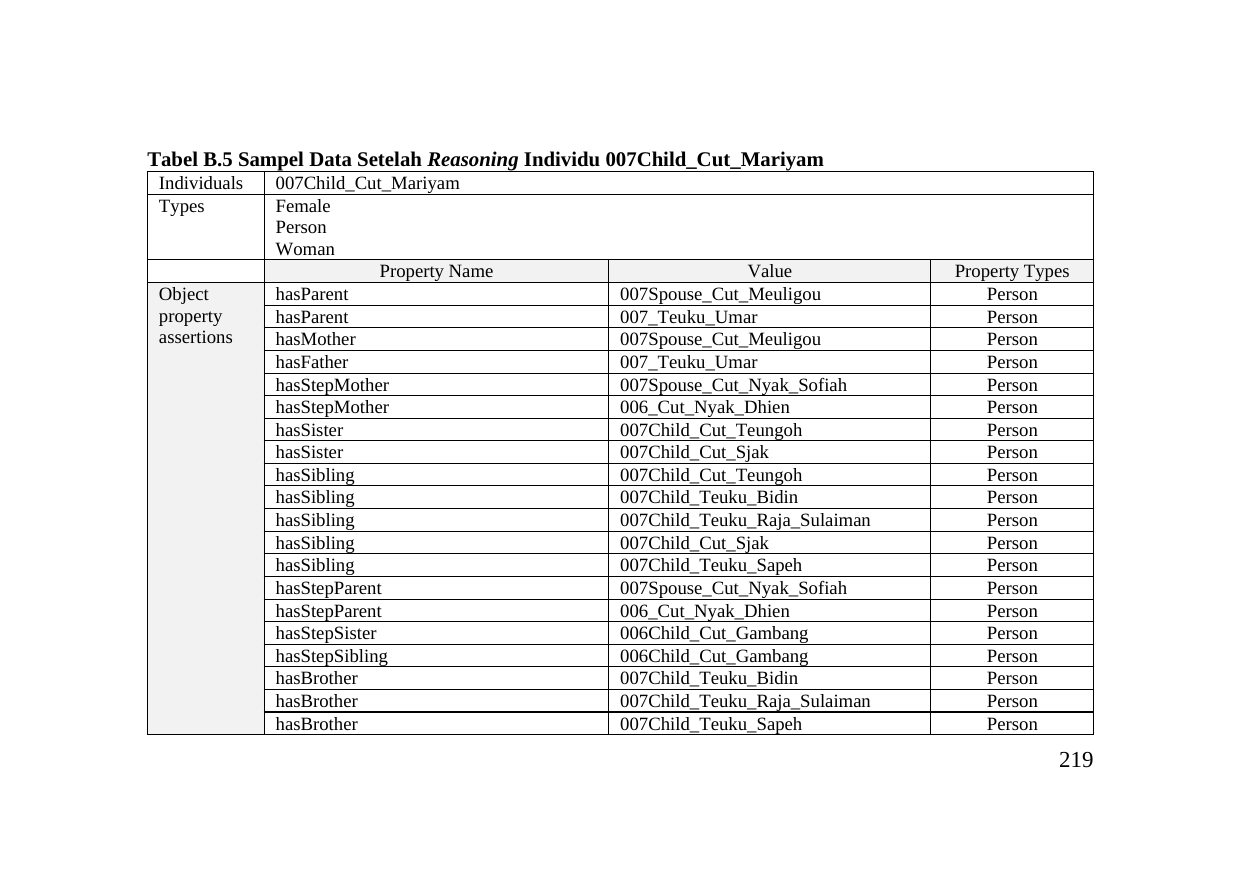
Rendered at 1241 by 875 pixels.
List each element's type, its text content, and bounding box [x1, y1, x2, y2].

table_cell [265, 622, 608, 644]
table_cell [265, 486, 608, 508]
text Tabel B.5 Sampel Data Setelah Reasoning Individu 007Child_Cut_Mariyam [147, 147, 1093, 171]
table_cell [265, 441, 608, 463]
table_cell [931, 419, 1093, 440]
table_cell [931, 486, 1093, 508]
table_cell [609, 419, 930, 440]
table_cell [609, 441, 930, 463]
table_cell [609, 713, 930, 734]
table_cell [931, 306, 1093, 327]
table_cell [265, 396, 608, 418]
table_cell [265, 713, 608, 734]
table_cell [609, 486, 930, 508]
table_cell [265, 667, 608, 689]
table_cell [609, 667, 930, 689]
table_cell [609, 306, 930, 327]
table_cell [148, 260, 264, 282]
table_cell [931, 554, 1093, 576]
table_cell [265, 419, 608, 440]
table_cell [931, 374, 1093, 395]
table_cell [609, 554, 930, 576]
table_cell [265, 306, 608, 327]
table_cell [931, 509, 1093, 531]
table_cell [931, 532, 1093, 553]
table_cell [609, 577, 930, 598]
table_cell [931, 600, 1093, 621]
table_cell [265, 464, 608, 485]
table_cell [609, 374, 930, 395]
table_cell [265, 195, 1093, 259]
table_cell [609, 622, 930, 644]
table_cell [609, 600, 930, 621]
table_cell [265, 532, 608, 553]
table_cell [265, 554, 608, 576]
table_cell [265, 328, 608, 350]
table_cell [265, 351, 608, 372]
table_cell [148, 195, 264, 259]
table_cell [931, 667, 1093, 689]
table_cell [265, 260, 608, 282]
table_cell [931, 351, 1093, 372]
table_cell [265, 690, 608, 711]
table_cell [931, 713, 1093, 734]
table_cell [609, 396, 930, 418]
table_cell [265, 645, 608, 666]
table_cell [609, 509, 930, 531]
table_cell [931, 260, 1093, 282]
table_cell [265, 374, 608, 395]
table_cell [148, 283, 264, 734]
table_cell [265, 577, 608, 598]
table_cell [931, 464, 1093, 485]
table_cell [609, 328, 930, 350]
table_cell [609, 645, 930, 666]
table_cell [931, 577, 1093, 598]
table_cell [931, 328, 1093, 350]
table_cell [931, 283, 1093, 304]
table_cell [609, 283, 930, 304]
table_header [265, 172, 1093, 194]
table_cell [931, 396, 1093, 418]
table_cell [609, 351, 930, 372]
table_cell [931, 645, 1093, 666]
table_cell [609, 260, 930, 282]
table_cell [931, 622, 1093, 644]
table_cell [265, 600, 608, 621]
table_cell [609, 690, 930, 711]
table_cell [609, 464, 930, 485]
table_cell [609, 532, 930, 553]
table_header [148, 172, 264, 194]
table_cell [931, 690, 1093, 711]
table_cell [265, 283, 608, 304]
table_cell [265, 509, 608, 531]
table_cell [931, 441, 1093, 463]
